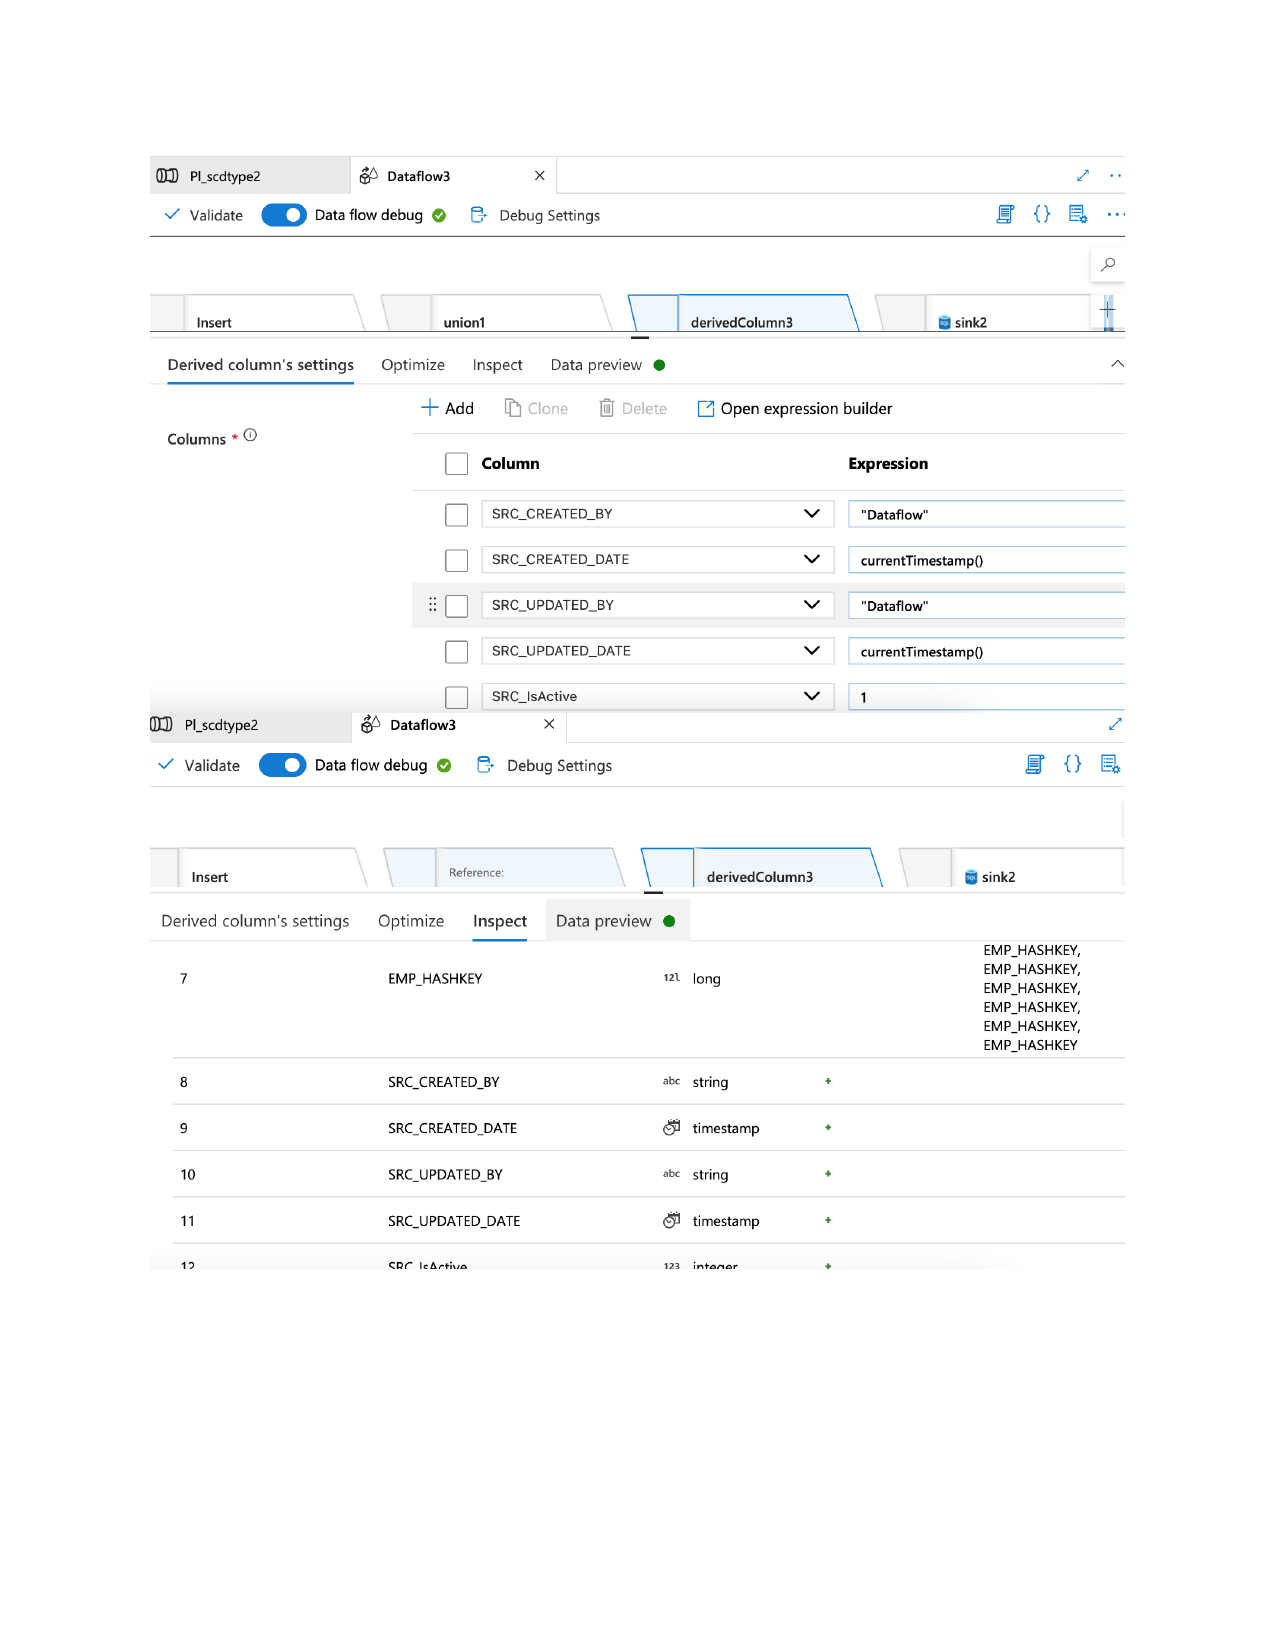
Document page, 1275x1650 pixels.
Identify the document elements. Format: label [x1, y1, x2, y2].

picture [150, 150, 1125, 1269]
